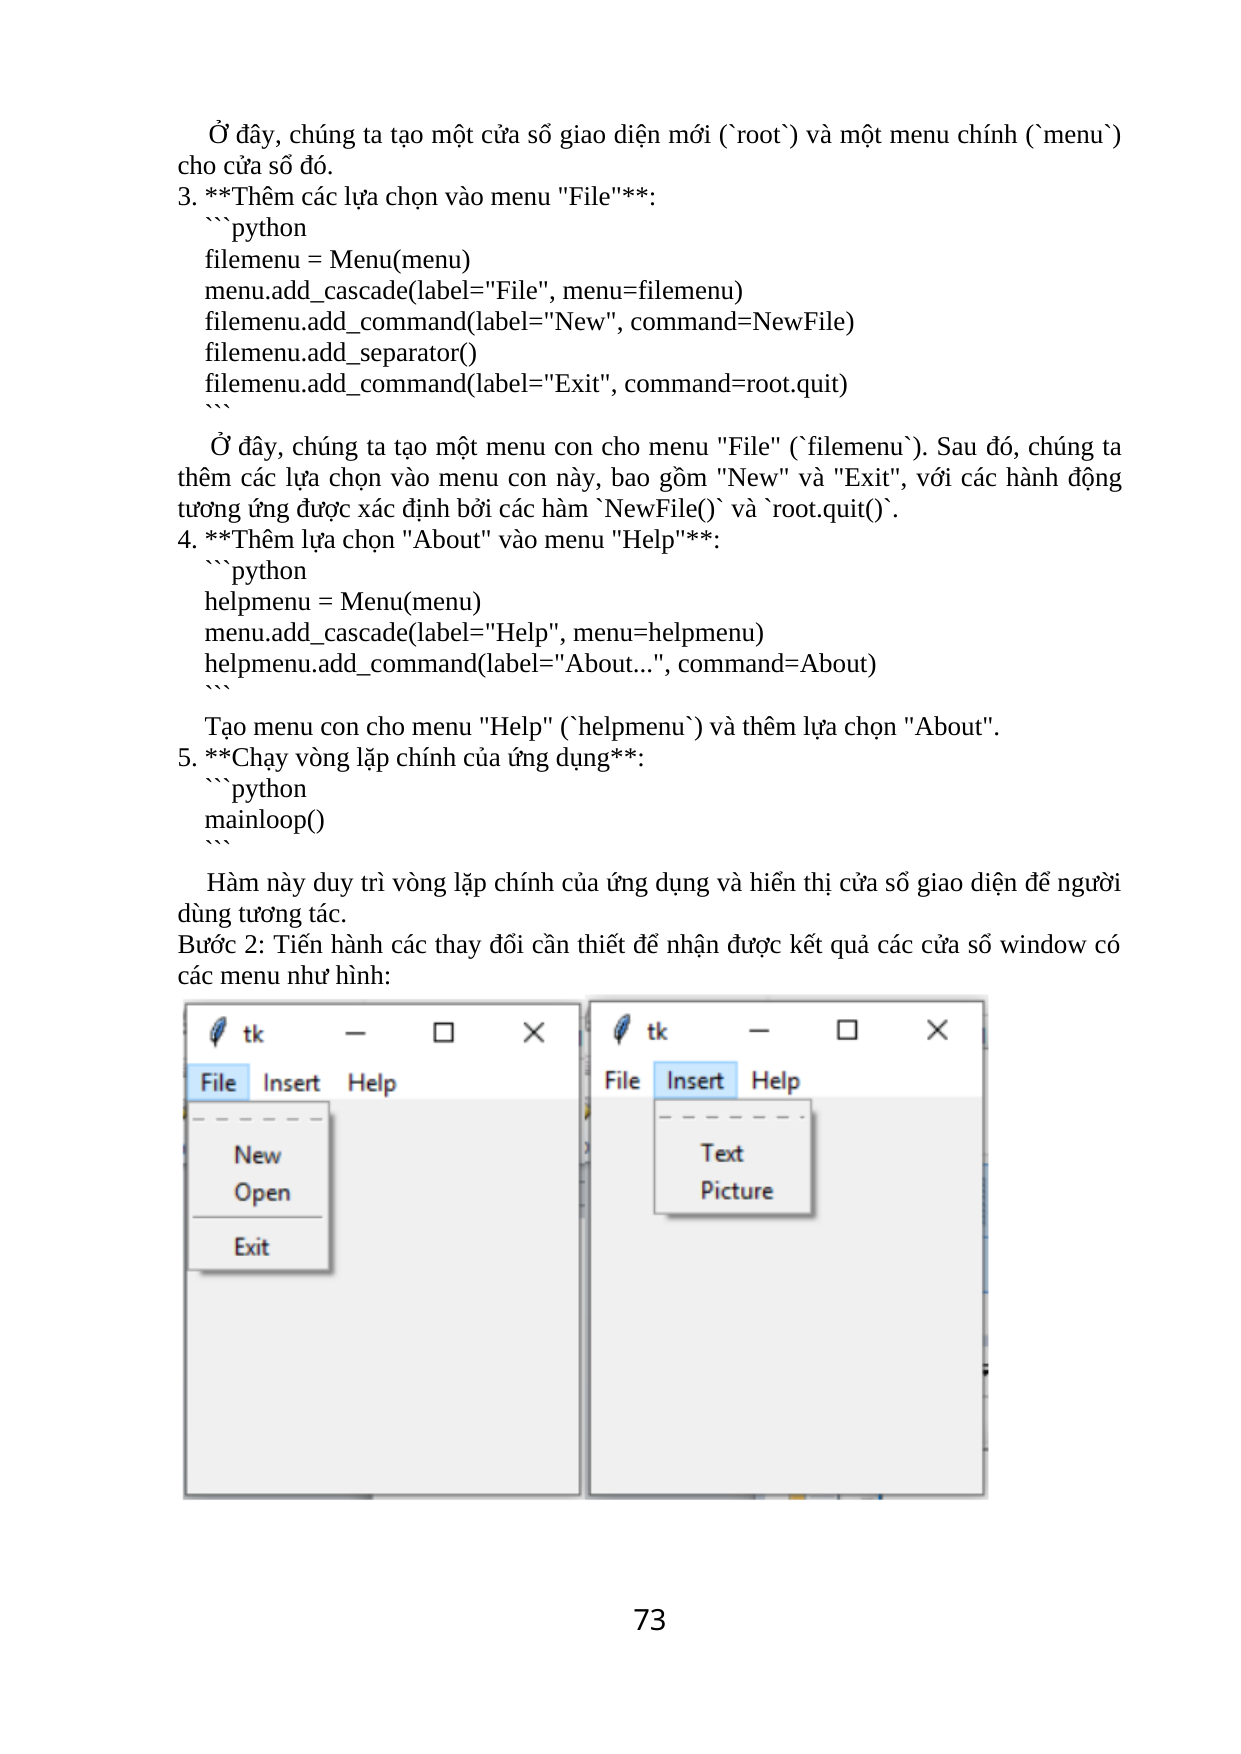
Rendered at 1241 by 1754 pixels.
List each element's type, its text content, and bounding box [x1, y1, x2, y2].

text Tạo menu con cho menu "Help" (`helpmenu`) và thêm lựa chọn "About". [177, 710, 1122, 741]
text menu.add_cascade(label="File", menu=filemenu) [177, 274, 1122, 305]
text filemenu.add_command(label="Exit", command=root.quit) [177, 367, 1122, 398]
text Ở đây, chúng ta tạo một menu con cho menu "File" (`filemenu`). Sau đó, chúng ta thêm các lựa chọn vào menu con này, bao gồm "New" và "Exit", với các hành động tương ứng được xác định bởi các hàm `NewFile()` và `root.quit()`. [177, 429, 1122, 523]
text mainloop() [177, 803, 1122, 834]
text menu.add_cascade(label="Help", menu=helpmenu) [177, 616, 1122, 648]
text ``` [177, 834, 1122, 866]
text Bước 2: Tiến hành các thay đổi cần thiết để nhận được kết quả các cửa sổ window có các menu như hình: [177, 928, 1122, 990]
text 5. **Chạy vòng lặp chính của ứng dụng**: [177, 741, 1122, 772]
text filemenu.add_separator() [177, 336, 1122, 367]
text ``` [177, 679, 1122, 710]
text ```python [177, 554, 1122, 585]
text ```python [177, 772, 1122, 803]
text helpmenu.add_command(label="About...", command=About) [177, 648, 1122, 679]
text filemenu.add_command(label="New", command=NewFile) [177, 305, 1122, 336]
text Hàm này duy trì vòng lặp chính của ứng dụng và hiển thị cửa sổ giao diện để người dùng tương tác. [177, 866, 1122, 928]
text filemenu = Menu(menu) [177, 243, 1122, 274]
text Ở đây, chúng ta tạo một cửa sổ giao diện mới (`root`) và một menu chính (`menu`) cho cửa sổ đó. [177, 118, 1122, 180]
text 4. **Thêm lựa chọn "About" vào menu "Help"**: [177, 523, 1122, 554]
text helpmenu = Menu(menu) [177, 585, 1122, 616]
text 3. **Thêm các lựa chọn vào menu "File"**: [177, 180, 1122, 212]
text ```python [177, 212, 1122, 243]
picture [177, 990, 1009, 1511]
text ``` [177, 398, 1122, 429]
